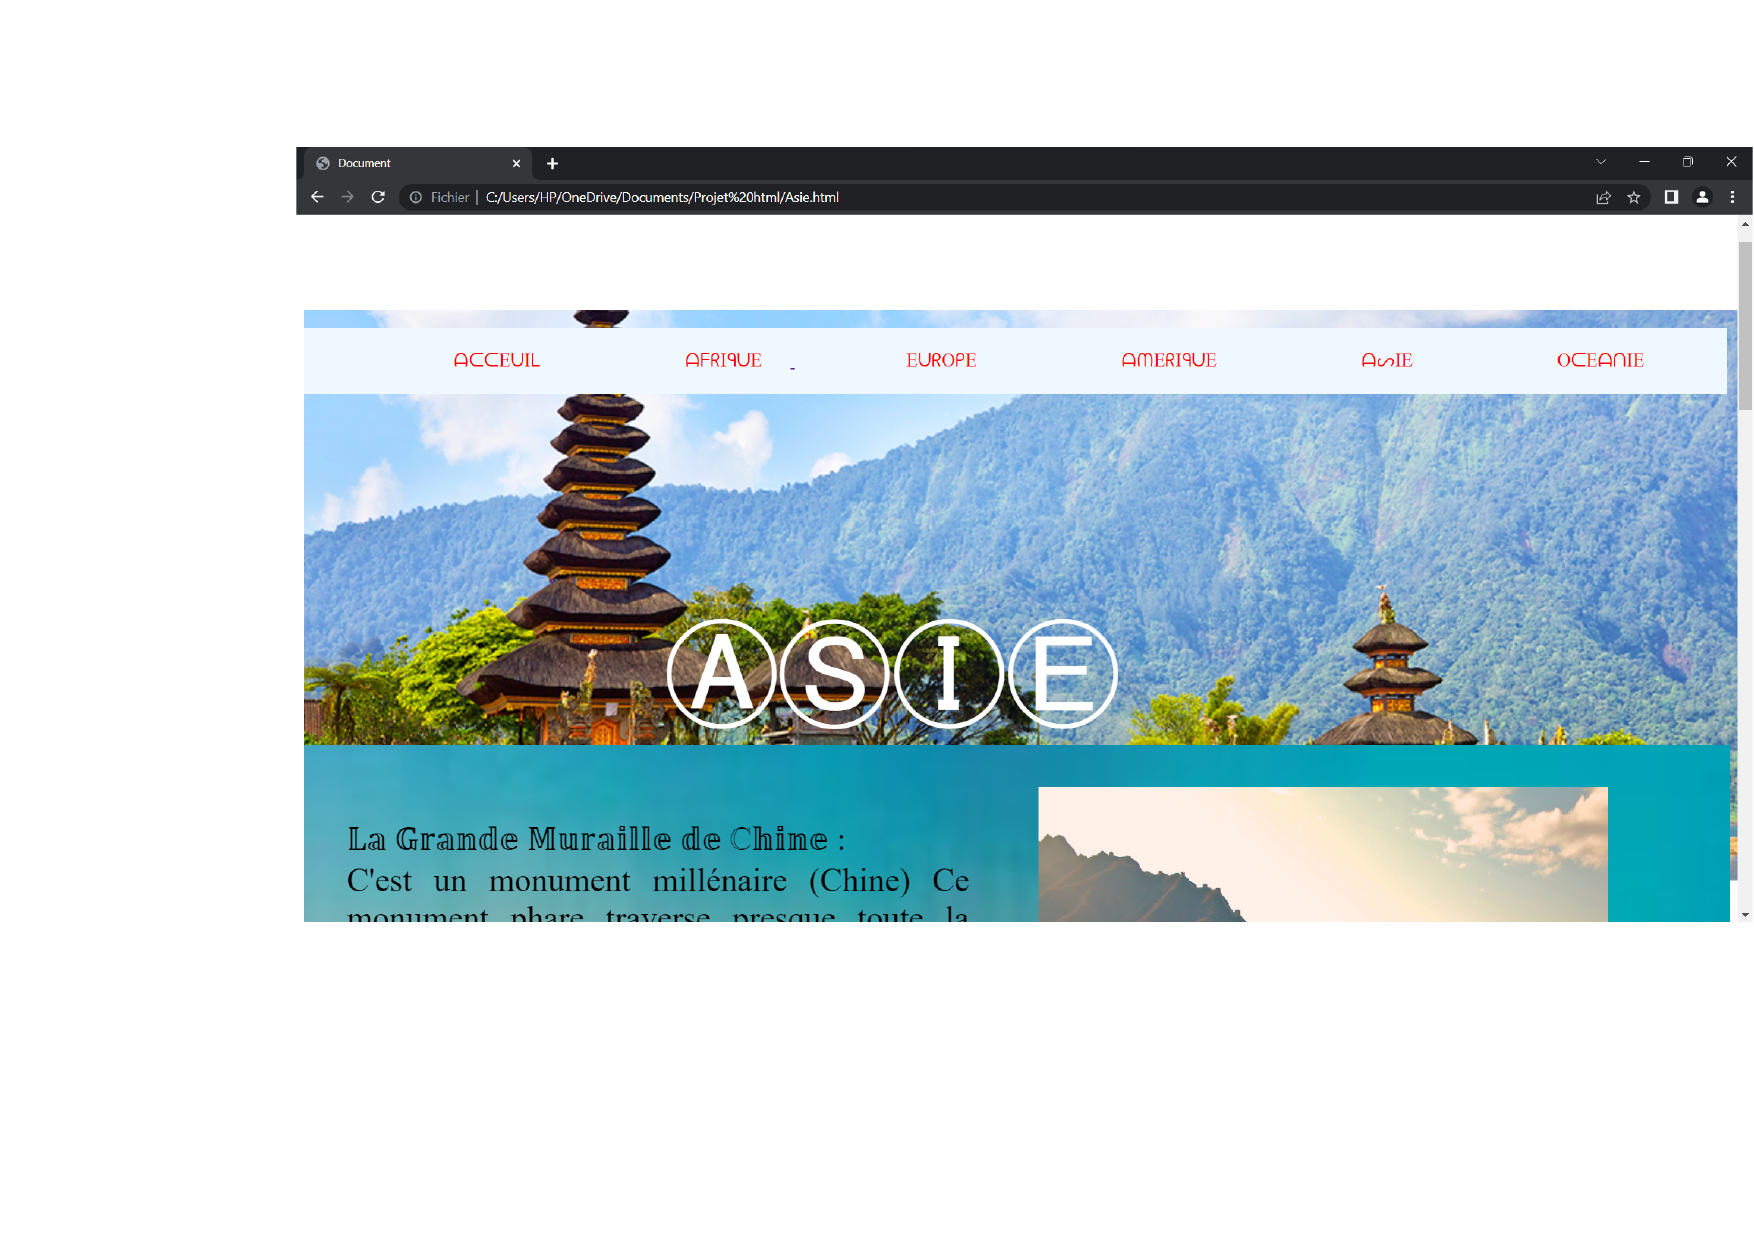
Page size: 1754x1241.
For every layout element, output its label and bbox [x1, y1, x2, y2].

picture [296, 147, 1753, 922]
